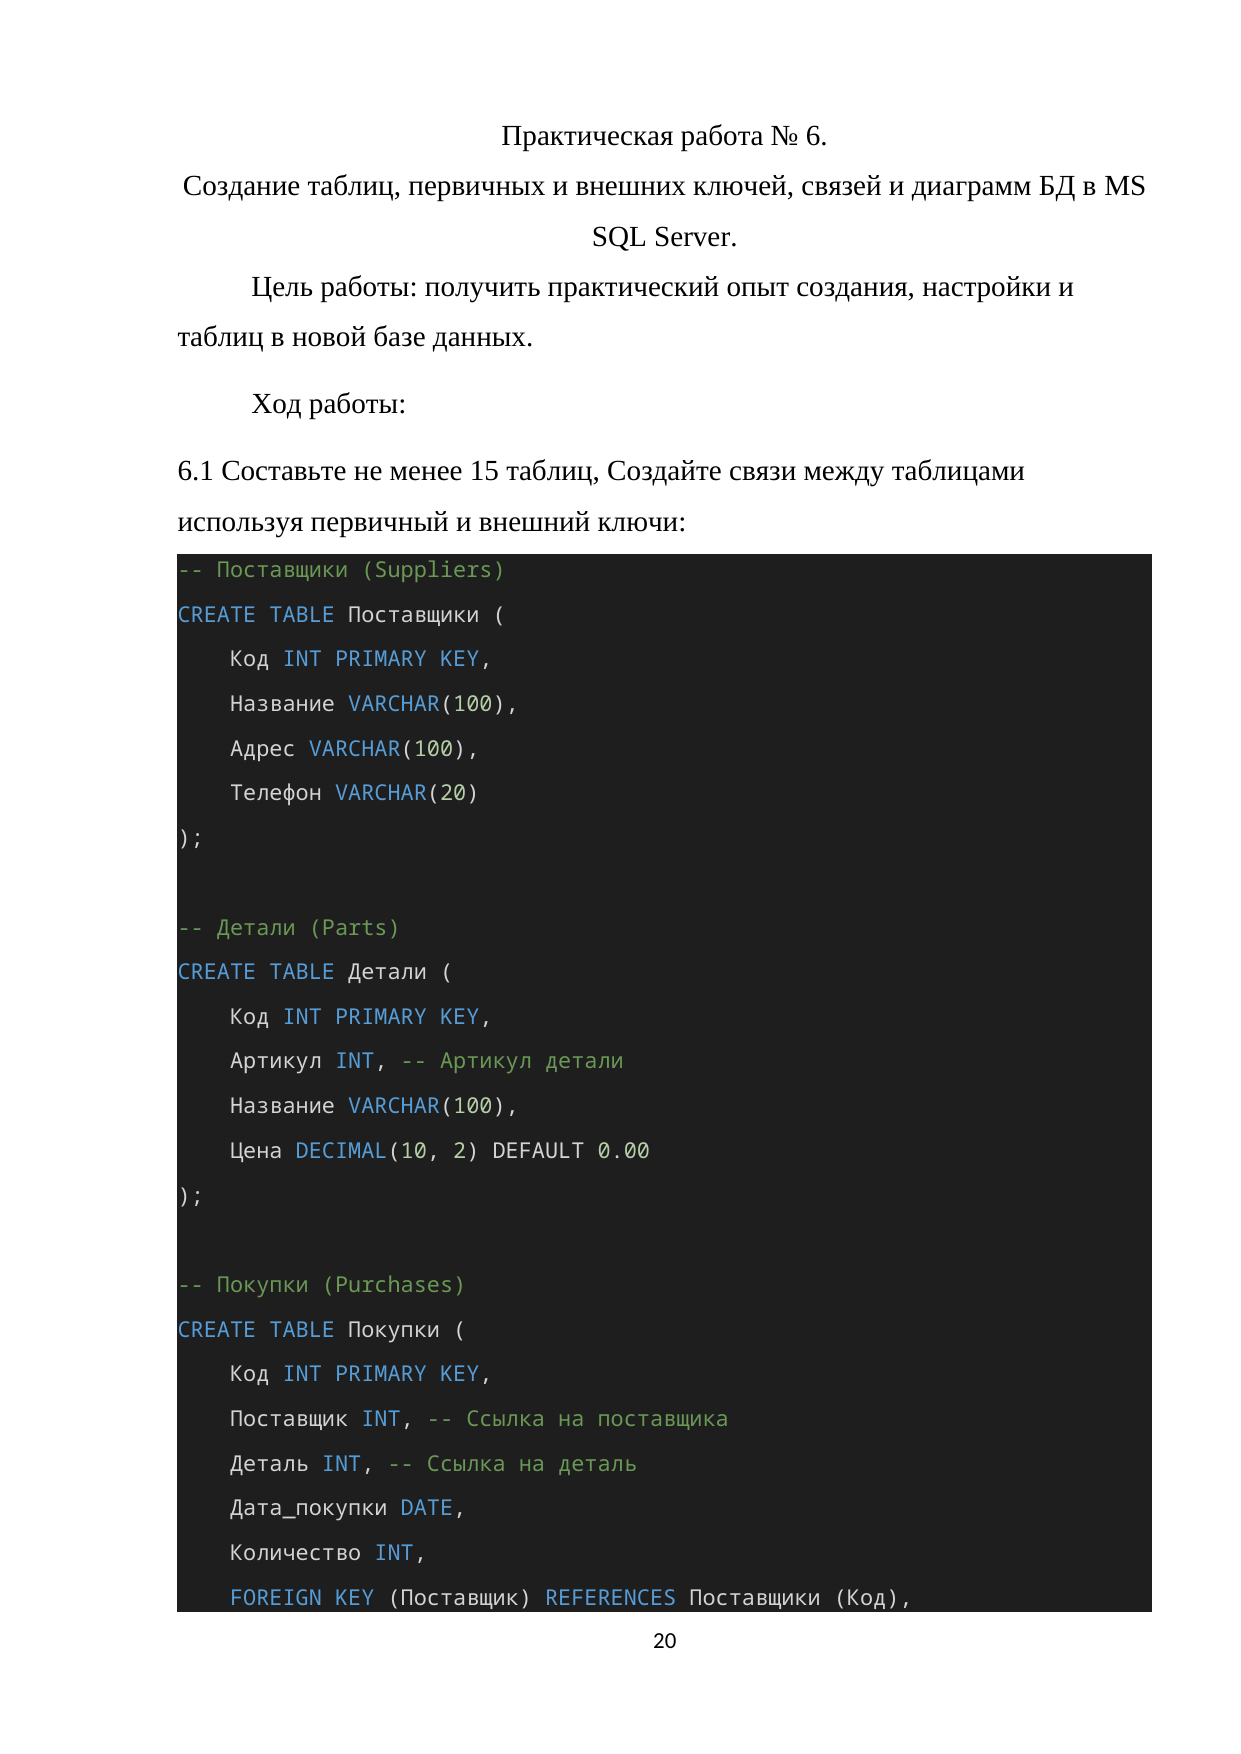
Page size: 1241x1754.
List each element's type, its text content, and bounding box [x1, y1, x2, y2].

text CREATE TABLE Покупки ( [177, 1314, 1152, 1343]
text 6.1 Составьте не менее 15 таблиц, Создайте связи между таблицами используя первичный и внешний ключи: [177, 453, 1152, 537]
text Цель работы: получить практический опыт создания, настройки и таблиц в новой базе данных. [177, 269, 1152, 353]
text Деталь INT, -- Ссылка на деталь [177, 1448, 1152, 1477]
text Ход работы: [177, 386, 1152, 420]
text -- Поставщики (Suppliers) [177, 554, 1152, 584]
text ); [177, 822, 1152, 852]
text Дата_покупки DATE, [177, 1492, 1152, 1522]
text CREATE TABLE Детали ( [177, 956, 1152, 986]
text Артикул INT, -- Артикул детали [177, 1046, 1152, 1075]
text -- Детали (Parts) [177, 911, 1152, 941]
subtitle Создание таблиц, первичных и внешних ключей, связей и диаграмм БД в MS SQL Server. [177, 168, 1152, 252]
text Код INT PRIMARY KEY, [177, 643, 1152, 673]
text Название VARCHAR(100), [177, 688, 1152, 718]
subtitle Практическая работа № 6. [177, 118, 1152, 152]
text Количество INT, [177, 1537, 1152, 1567]
text CREATE TABLE Поставщики ( [177, 599, 1152, 628]
text Телефон VARCHAR(20) [177, 777, 1152, 807]
text Название VARCHAR(100), [177, 1090, 1152, 1120]
text Цена DECIMAL(10, 2) DEFAULT 0.00 [177, 1135, 1152, 1165]
text -- Покупки (Purchases) [177, 1269, 1152, 1299]
text ); [177, 1179, 1152, 1209]
text Адрес VARCHAR(100), [177, 733, 1152, 762]
text Код INT PRIMARY KEY, [177, 1001, 1152, 1031]
text Поставщик INT, -- Ссылка на поставщика [177, 1403, 1152, 1433]
text FOREIGN KEY (Поставщик) REFERENCES Поставщики (Код), [177, 1582, 1152, 1612]
text Код INT PRIMARY KEY, [177, 1358, 1152, 1388]
